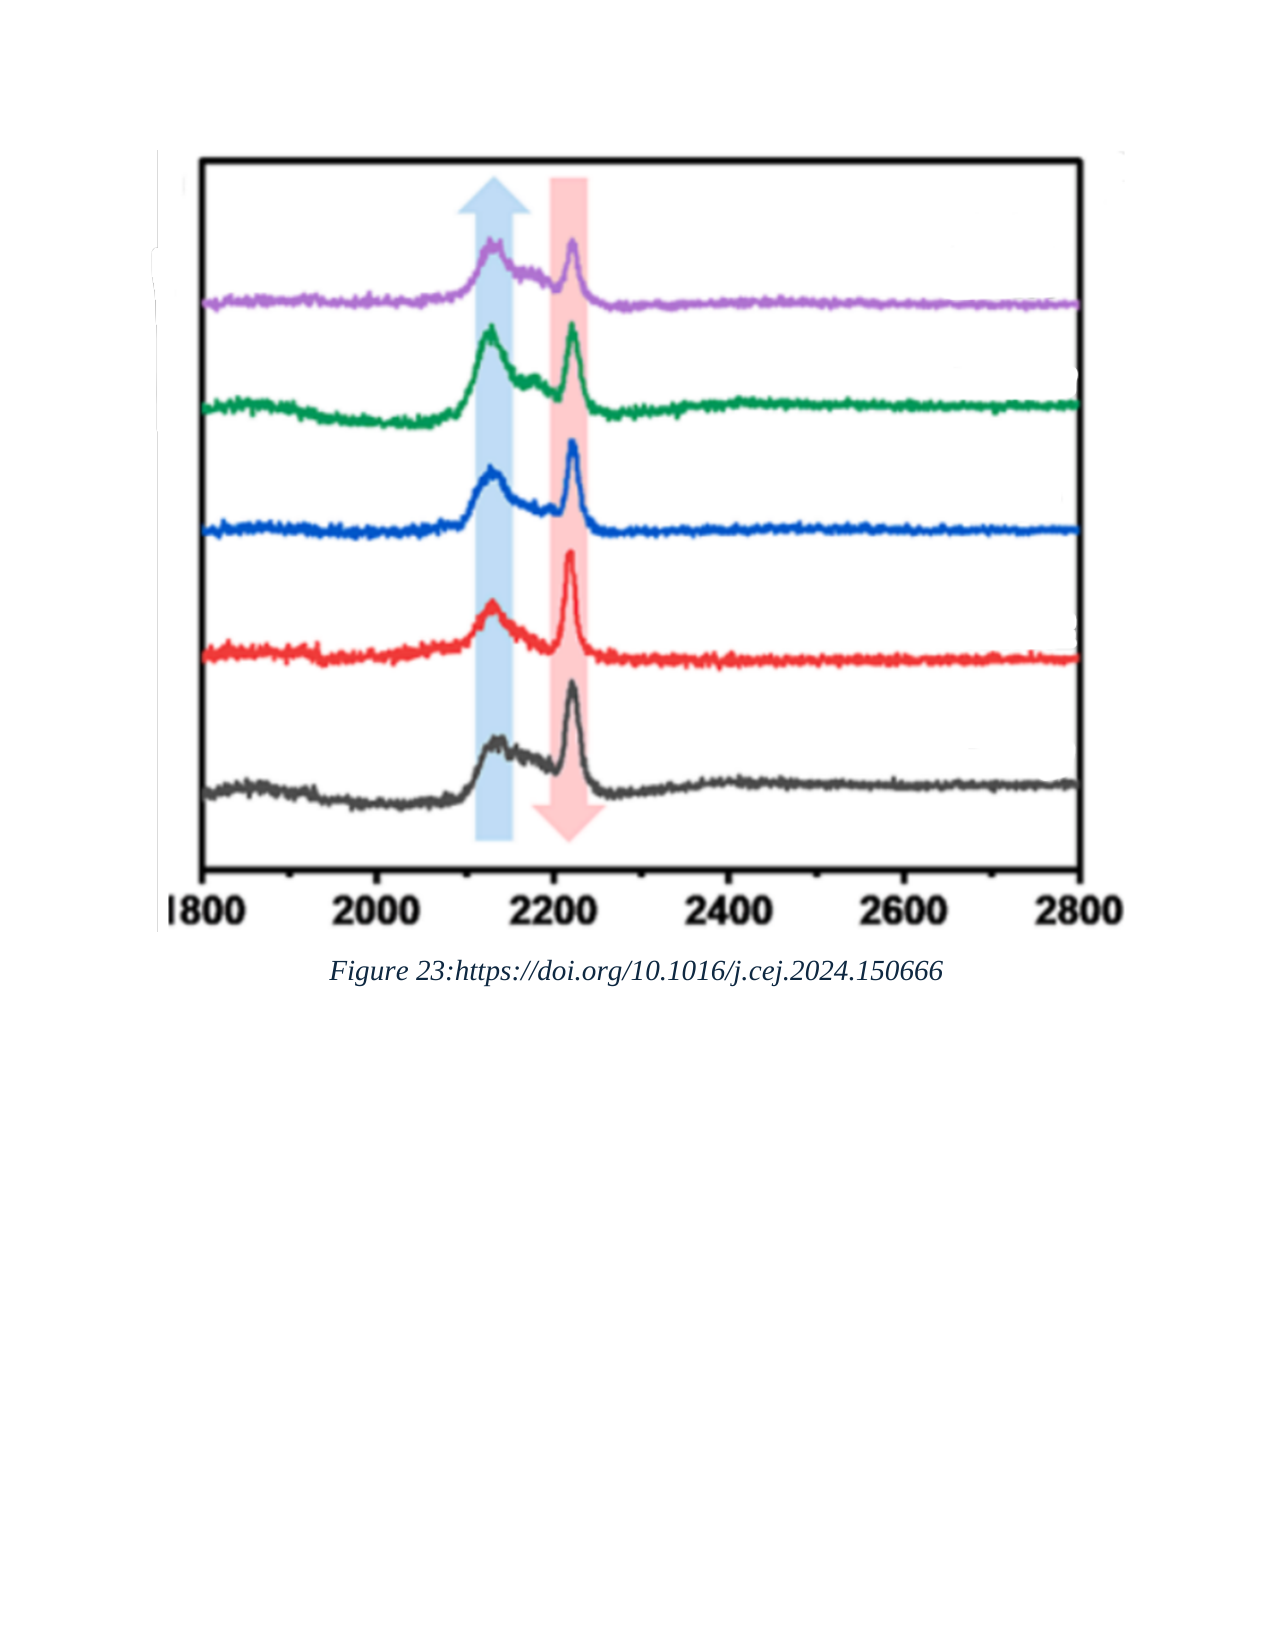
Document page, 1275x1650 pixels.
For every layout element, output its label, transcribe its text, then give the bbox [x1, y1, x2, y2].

picture [150, 150, 1125, 932]
text Figure 23:https://doi.org/10.1016/j.cej.2024.150666 [150, 953, 1125, 987]
